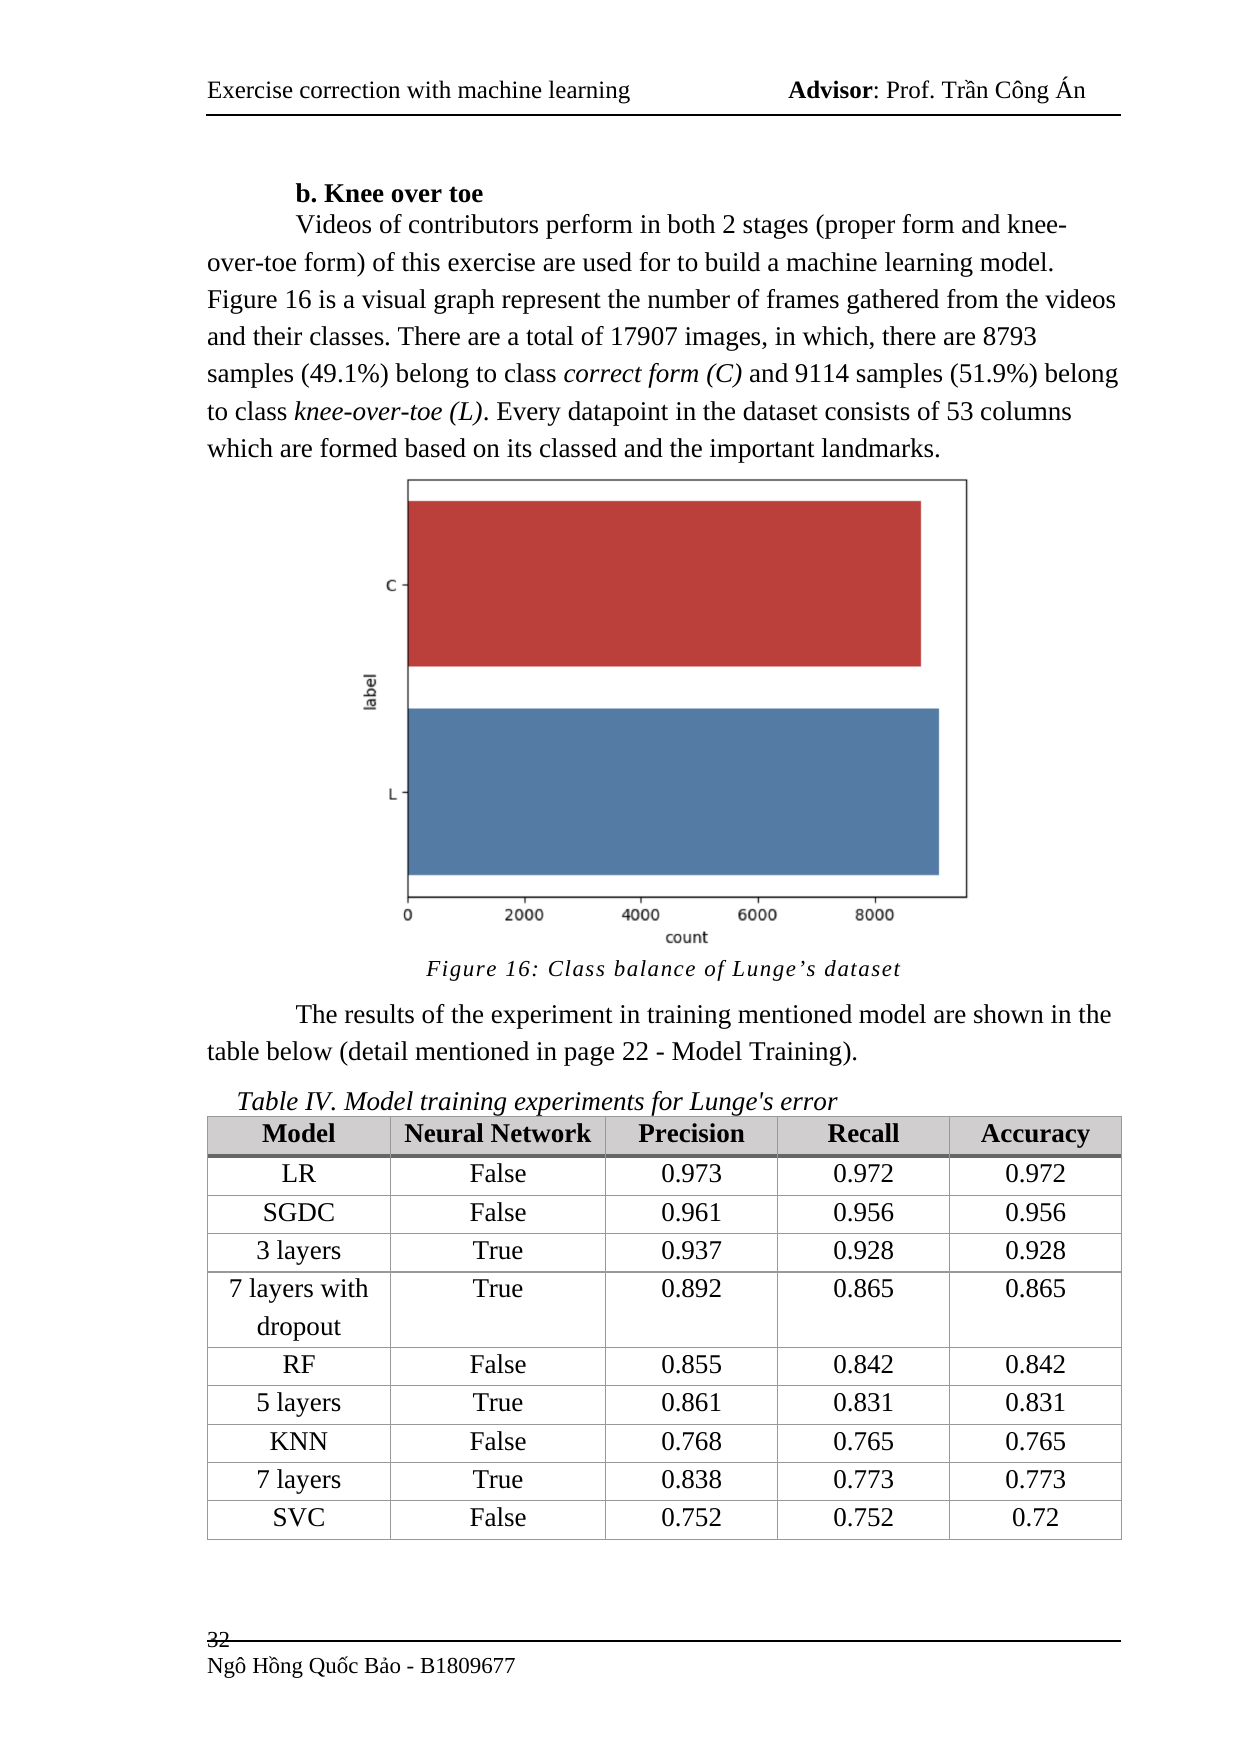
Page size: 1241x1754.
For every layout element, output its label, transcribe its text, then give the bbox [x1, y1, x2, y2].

table_cell 0.956 [950, 1196, 1121, 1233]
table_cell False [391, 1196, 605, 1233]
table_cell 3 layers [208, 1234, 390, 1271]
table_header Precision [606, 1117, 777, 1154]
table_cell 0.842 [778, 1348, 949, 1385]
table_cell 0.892 [606, 1273, 777, 1347]
table_cell SGDC [208, 1196, 390, 1233]
table_cell 0.838 [606, 1463, 777, 1500]
text b. Knee over toe [207, 177, 1122, 208]
table_cell 7 layers [208, 1463, 390, 1500]
table_cell True [391, 1463, 605, 1500]
table_cell 0.861 [606, 1386, 777, 1424]
table_cell 0.855 [606, 1348, 777, 1385]
table_cell 0.865 [950, 1273, 1121, 1347]
table_cell 0.831 [950, 1386, 1121, 1424]
table_cell False [391, 1501, 605, 1539]
picture [353, 469, 976, 955]
table_cell 0.768 [606, 1425, 777, 1462]
table_cell 0.752 [778, 1501, 949, 1539]
table_cell 0.831 [778, 1386, 949, 1424]
table_cell 0.72 [950, 1501, 1121, 1539]
table_cell KNN [208, 1425, 390, 1462]
table_cell 0.928 [778, 1234, 949, 1271]
table_cell 0.765 [950, 1425, 1121, 1462]
table_header Model [208, 1117, 390, 1154]
table_header Neural Network [391, 1117, 605, 1154]
table_header Accuracy [950, 1117, 1121, 1154]
table_cell 0.865 [778, 1273, 949, 1347]
table_cell 0.752 [606, 1501, 777, 1539]
table_cell 0.972 [950, 1158, 1121, 1195]
table_cell 7 layers with dropout [208, 1273, 390, 1347]
table_cell 0.937 [606, 1234, 777, 1271]
table_cell 0.842 [950, 1348, 1121, 1385]
table_cell True [391, 1386, 605, 1424]
table_header Recall [778, 1117, 949, 1154]
table_cell 0.972 [778, 1158, 949, 1195]
text The results of the experiment in training mentioned model are shown in the table below (detail mentioned in page 22 - Model Training). [207, 998, 1122, 1066]
table_cell 5 layers [208, 1386, 390, 1424]
table_cell 0.928 [950, 1234, 1121, 1271]
table_cell 0.961 [606, 1196, 777, 1233]
table_cell RF [208, 1348, 390, 1385]
table_cell True [391, 1273, 605, 1347]
table_cell 0.765 [778, 1425, 949, 1462]
table_cell 0.973 [606, 1158, 777, 1195]
table_cell True [391, 1234, 605, 1271]
table_cell False [391, 1158, 605, 1195]
table_cell 0.773 [778, 1463, 949, 1500]
text Videos of contributors perform in both 2 stages (proper form and knee-over-toe form) of this exercise are used for to build a machine learning model. Figure 16 is a visual graph represent the number of frames gathered from the videos and their classes. There are a total of 17907 images, in which, there are 8793 samples (49.1%) belong to class correct form (C) and 9114 samples (51.9%) belong to class knee-over-toe (L). Every datapoint in the dataset consists of 53 columns which are formed based on its classed and the important landmarks. [207, 208, 1122, 463]
table_cell LR [208, 1158, 390, 1195]
table_cell SVC [208, 1501, 390, 1539]
table_cell False [391, 1348, 605, 1385]
table_cell 0.956 [778, 1196, 949, 1233]
table_cell 0.773 [950, 1463, 1121, 1500]
table_cell False [391, 1425, 605, 1462]
